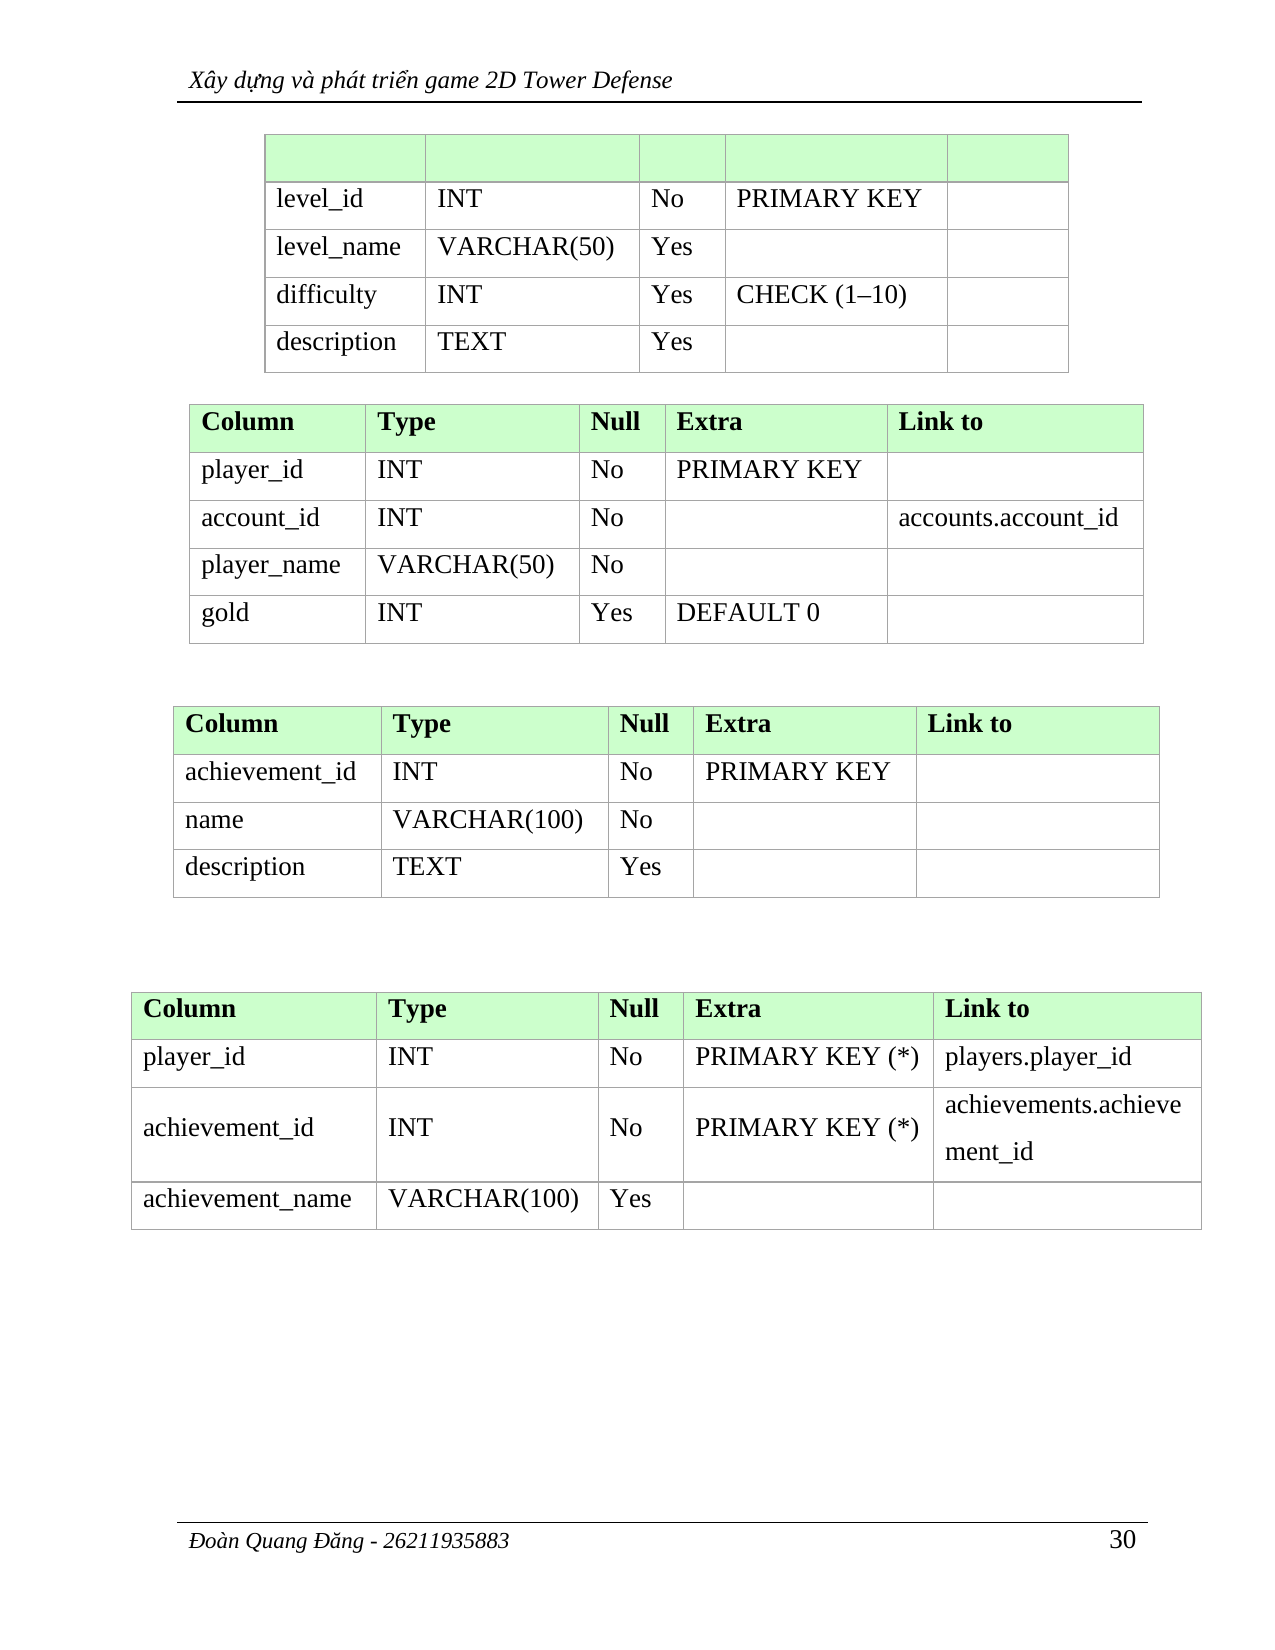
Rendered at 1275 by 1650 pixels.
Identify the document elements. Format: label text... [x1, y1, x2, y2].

table_cell INT [426, 278, 639, 324]
table_cell achievement_id [132, 1088, 376, 1181]
table_cell [888, 549, 1143, 595]
table_cell PRIMARY KEY (*) [684, 1088, 933, 1181]
table_cell [948, 278, 1068, 324]
table_cell PRIMARY KEY [694, 755, 916, 802]
table_cell description [174, 850, 381, 897]
table_cell VARCHAR(100) [382, 803, 608, 849]
table_cell achievement_id [174, 755, 381, 802]
table_cell Yes [640, 230, 725, 277]
table_header Null [640, 135, 725, 181]
table_header Type [366, 405, 579, 452]
table_cell INT [426, 183, 639, 229]
table_cell No [609, 755, 693, 802]
table_cell [948, 326, 1068, 372]
table_cell [888, 453, 1143, 500]
table_cell Yes [609, 850, 693, 897]
table_header Column [174, 707, 381, 754]
table_cell [917, 850, 1159, 897]
table_cell INT [366, 453, 579, 500]
table_header Null [609, 707, 693, 754]
table_cell No [580, 453, 665, 500]
table_cell [726, 230, 947, 277]
table_cell account_id [190, 501, 365, 547]
table_cell players.player_id [934, 1040, 1201, 1087]
table_cell INT [382, 755, 608, 802]
table_cell player_id [190, 453, 365, 500]
table_cell Yes [640, 278, 725, 324]
table_cell [934, 1183, 1201, 1229]
table_cell DEFAULT 0 [666, 596, 887, 643]
table_cell VARCHAR(50) [366, 549, 579, 595]
table_cell [726, 326, 947, 372]
table_cell PRIMARY KEY [666, 453, 887, 500]
table_cell INT [377, 1040, 598, 1087]
table_header Type [382, 707, 608, 754]
table_cell level_id [266, 183, 425, 229]
table_cell [917, 755, 1159, 802]
table_cell [666, 549, 887, 595]
table_cell No [640, 183, 725, 229]
table_header Link to [934, 993, 1201, 1039]
table_cell accounts.account_id [888, 501, 1143, 547]
table_cell INT [377, 1088, 598, 1181]
table_cell level_name [266, 230, 425, 277]
table_cell TEXT [426, 326, 639, 372]
table_cell No [609, 803, 693, 849]
table_cell No [580, 501, 665, 547]
table_header Extra [666, 405, 887, 452]
table_cell Yes [580, 596, 665, 643]
table_cell player_id [132, 1040, 376, 1087]
table_cell No [599, 1088, 683, 1181]
table_cell [948, 183, 1068, 229]
table_cell [694, 803, 916, 849]
table_cell description [266, 326, 425, 372]
table_cell Yes [599, 1183, 683, 1229]
table_header Column [190, 405, 365, 452]
table_cell [666, 501, 887, 547]
table_cell CHECK (1–10) [726, 278, 947, 324]
table_header Link to [888, 405, 1143, 452]
table_header Link to [917, 707, 1159, 754]
table_cell TEXT [382, 850, 608, 897]
table_cell No [580, 549, 665, 595]
table_cell [917, 803, 1159, 849]
table_header Type [377, 993, 598, 1039]
table_cell achievements.achievement_id [934, 1088, 1201, 1181]
table_header Link to [948, 135, 1068, 181]
table_cell gold [190, 596, 365, 643]
table_cell VARCHAR(50) [426, 230, 639, 277]
table_header Extra [726, 135, 947, 181]
table_cell [694, 850, 916, 897]
table_header Null [580, 405, 665, 452]
table_cell INT [366, 596, 579, 643]
table_header Extra [684, 993, 933, 1039]
table_cell [948, 230, 1068, 277]
table_cell [888, 596, 1143, 643]
table_cell VARCHAR(100) [377, 1183, 598, 1229]
table_cell PRIMARY KEY [726, 183, 947, 229]
table_cell achievement_name [132, 1183, 376, 1229]
table_cell PRIMARY KEY (*) [684, 1040, 933, 1087]
table_header Null [599, 993, 683, 1039]
table_header Extra [694, 707, 916, 754]
table_cell difficulty [266, 278, 425, 324]
table_header Column [266, 135, 425, 181]
table_header Column [132, 993, 376, 1039]
table_cell No [599, 1040, 683, 1087]
table_header Type [426, 135, 639, 181]
table_cell name [174, 803, 381, 849]
table_cell player_name [190, 549, 365, 595]
table_cell INT [366, 501, 579, 547]
table_cell [684, 1183, 933, 1229]
table_cell Yes [640, 326, 725, 372]
